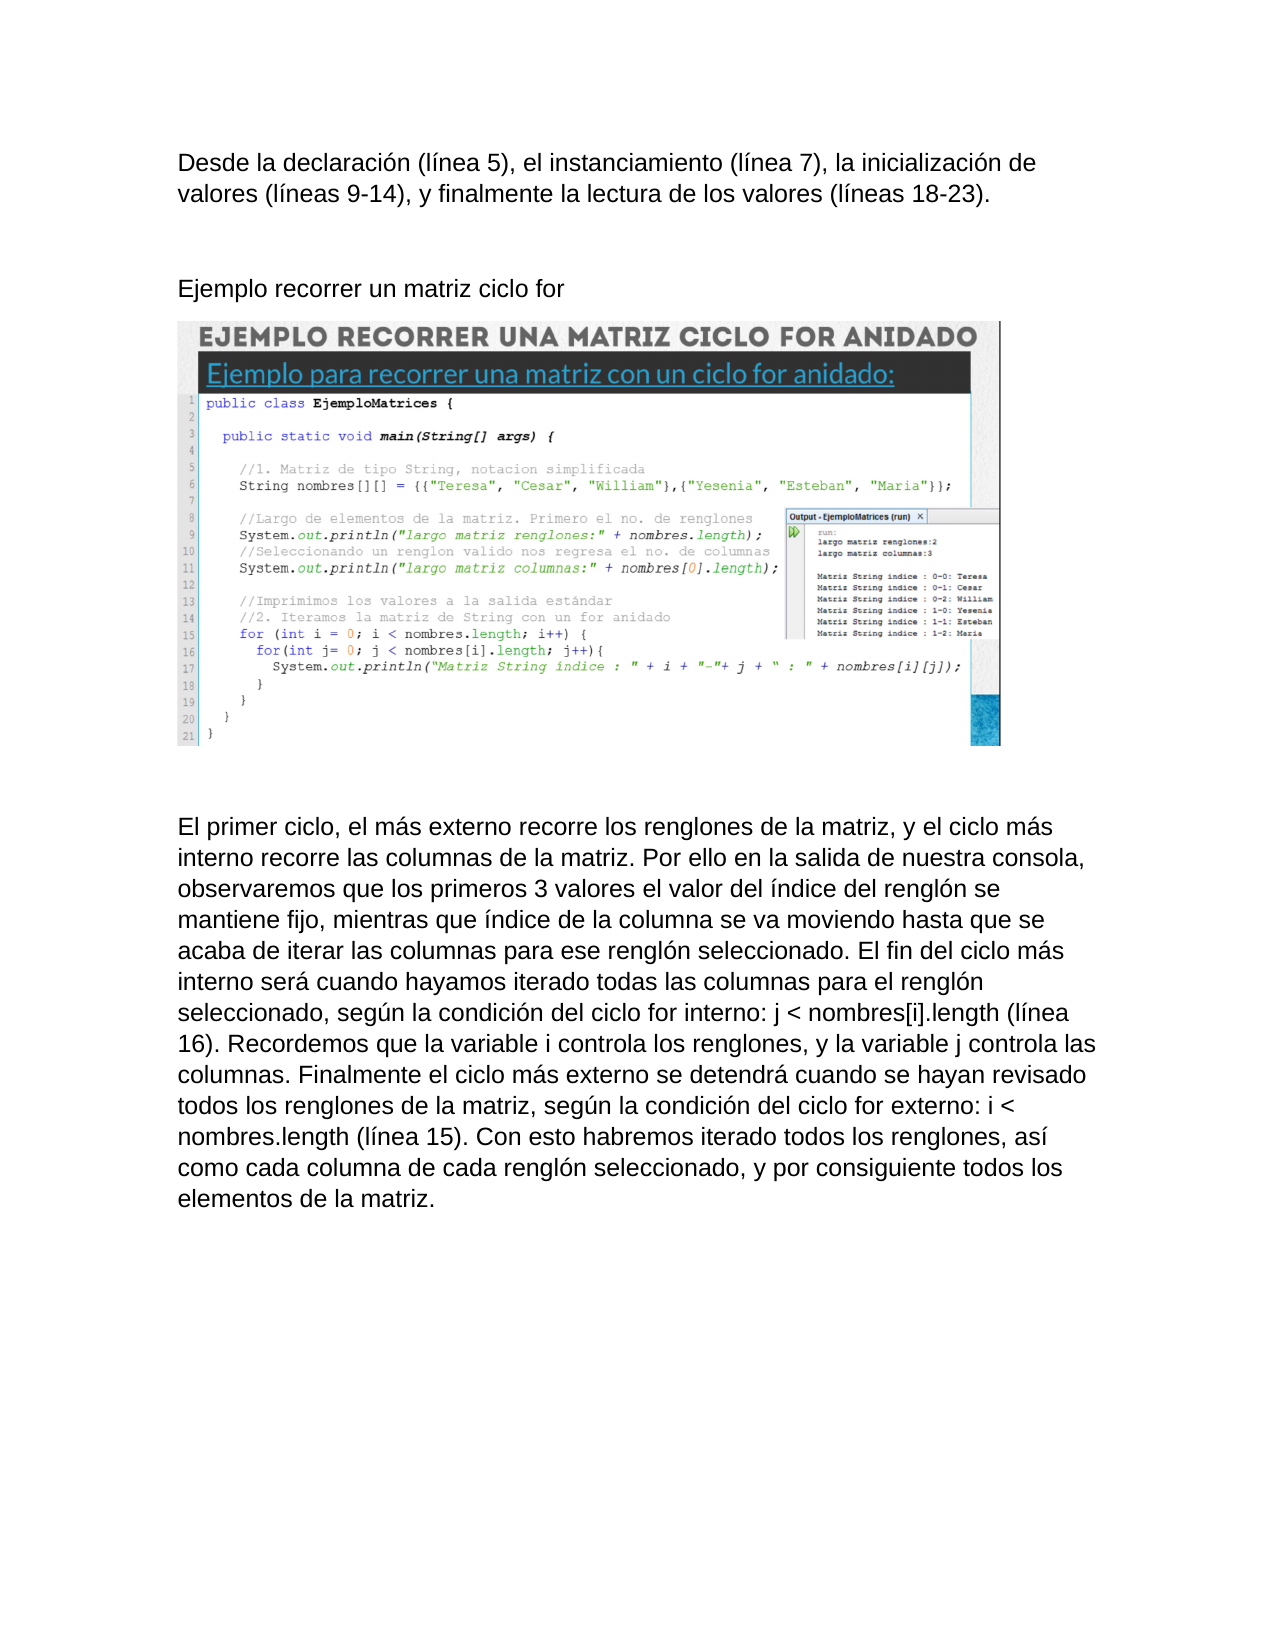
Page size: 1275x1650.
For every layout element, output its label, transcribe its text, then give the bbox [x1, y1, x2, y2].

text El primer ciclo, el más externo recorre los renglones de la matriz, y el ciclo más interno recorre las columnas de la matriz. Por ello en la salida de nuestra consola, observaremos que los primeros 3 valores el valor del índice del renglón se mantiene fijo, mientras que índice de la columna se va moviendo hasta que se acaba de iterar las columnas para ese renglón seleccionado. El fin del ciclo más interno será cuando hayamos iterado todas las columnas para el renglón seleccionado, según la condición del ciclo for interno: j < nombres[i].length (línea 16). Recordemos que la variable i controla los renglones, y la variable j controla las columnas. Finalmente el ciclo más externo se detendrá cuando se hayan revisado todos los renglones de la matriz, según la condición del ciclo for externo: i < nombres.length (línea 15). Con esto habremos iterado todos los renglones, así como cada columna de cada renglón seleccionado, y por consiguiente todos los elementos de la matriz. [177, 812, 1098, 1213]
picture [993, 702, 1001, 707]
picture [177, 321, 1001, 746]
text Desde la declaración (línea 5), el instanciamiento (línea 7), la inicialización de valores (líneas 9-14), y finalmente la lectura de los valores (líneas 18-23). [177, 148, 1098, 207]
text Ejemplo recorrer un matriz ciclo for [177, 274, 1098, 303]
